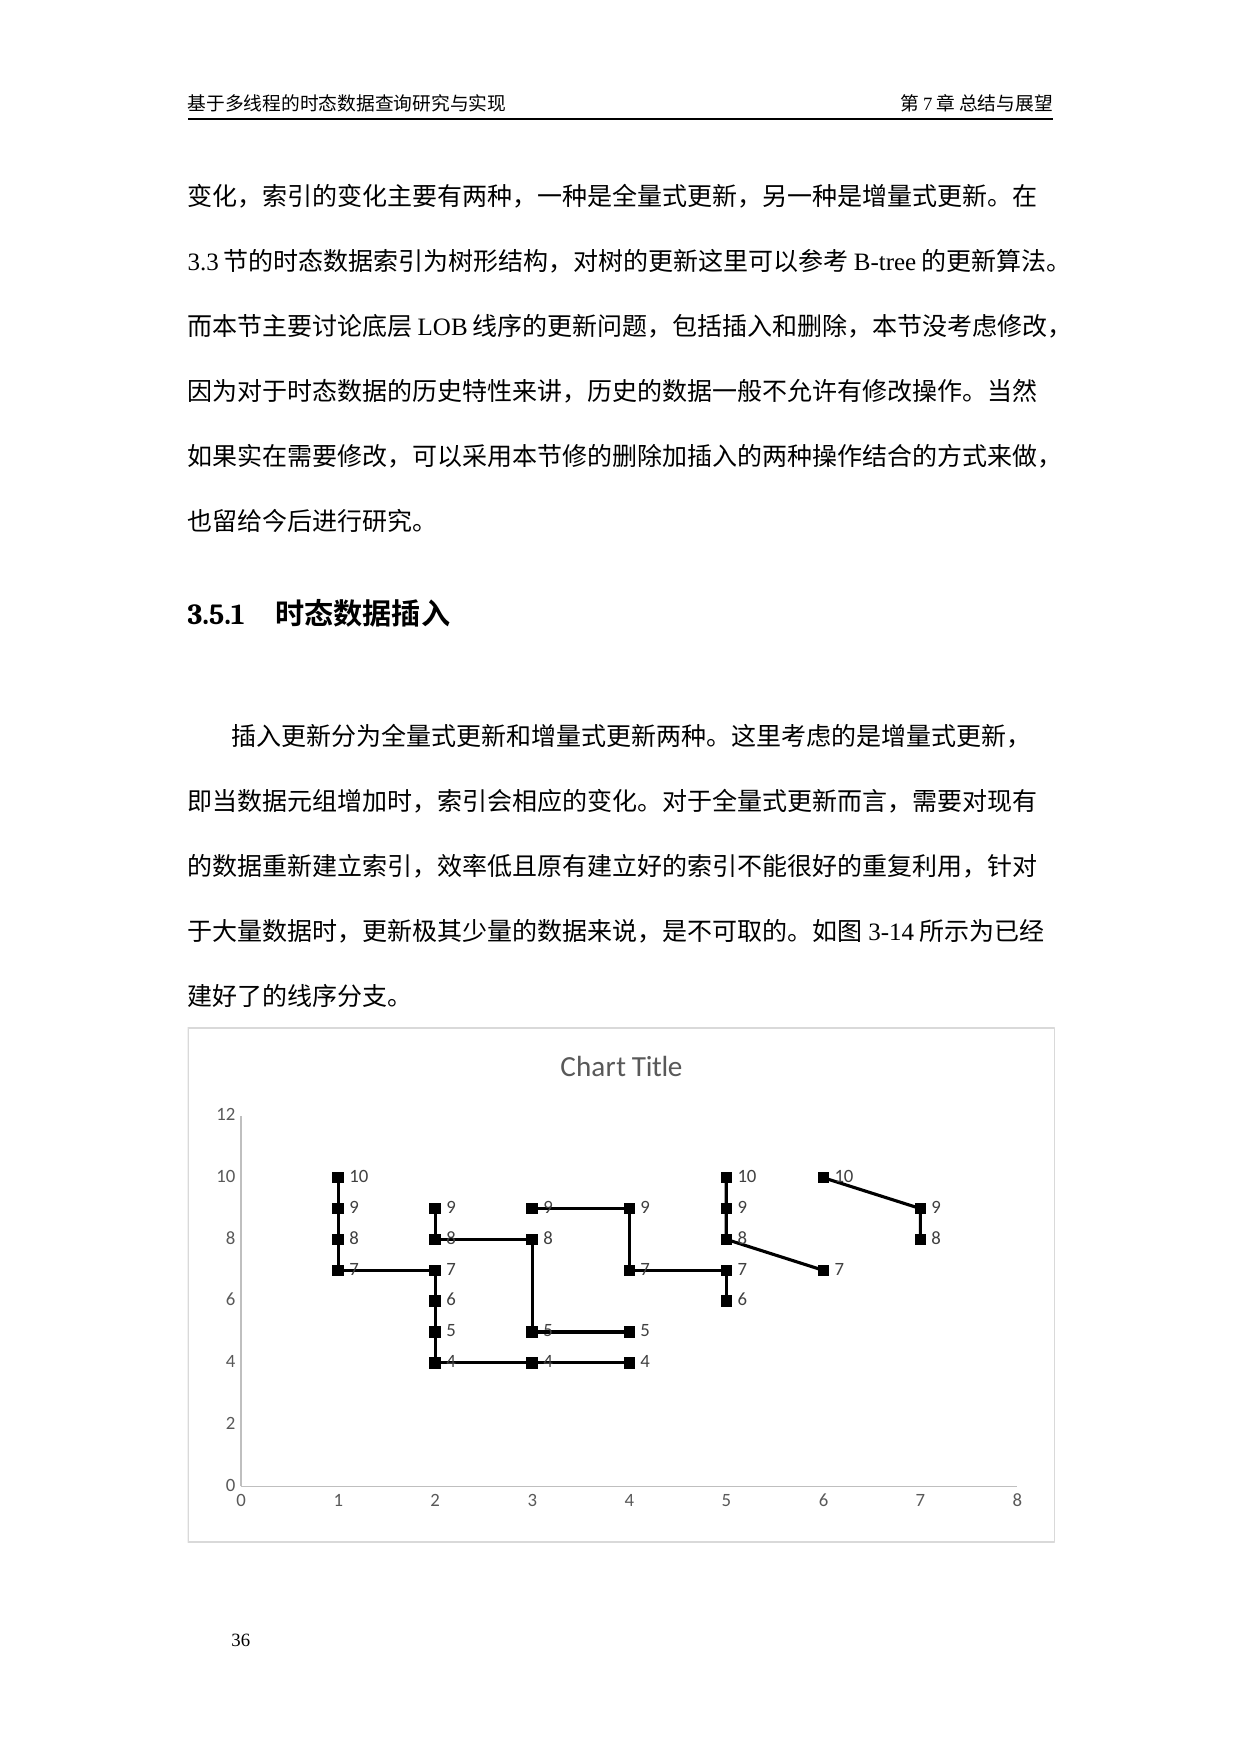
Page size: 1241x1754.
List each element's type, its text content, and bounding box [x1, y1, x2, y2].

subtitle 时态数据插入 [187, 579, 1053, 644]
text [187, 162, 1053, 552]
